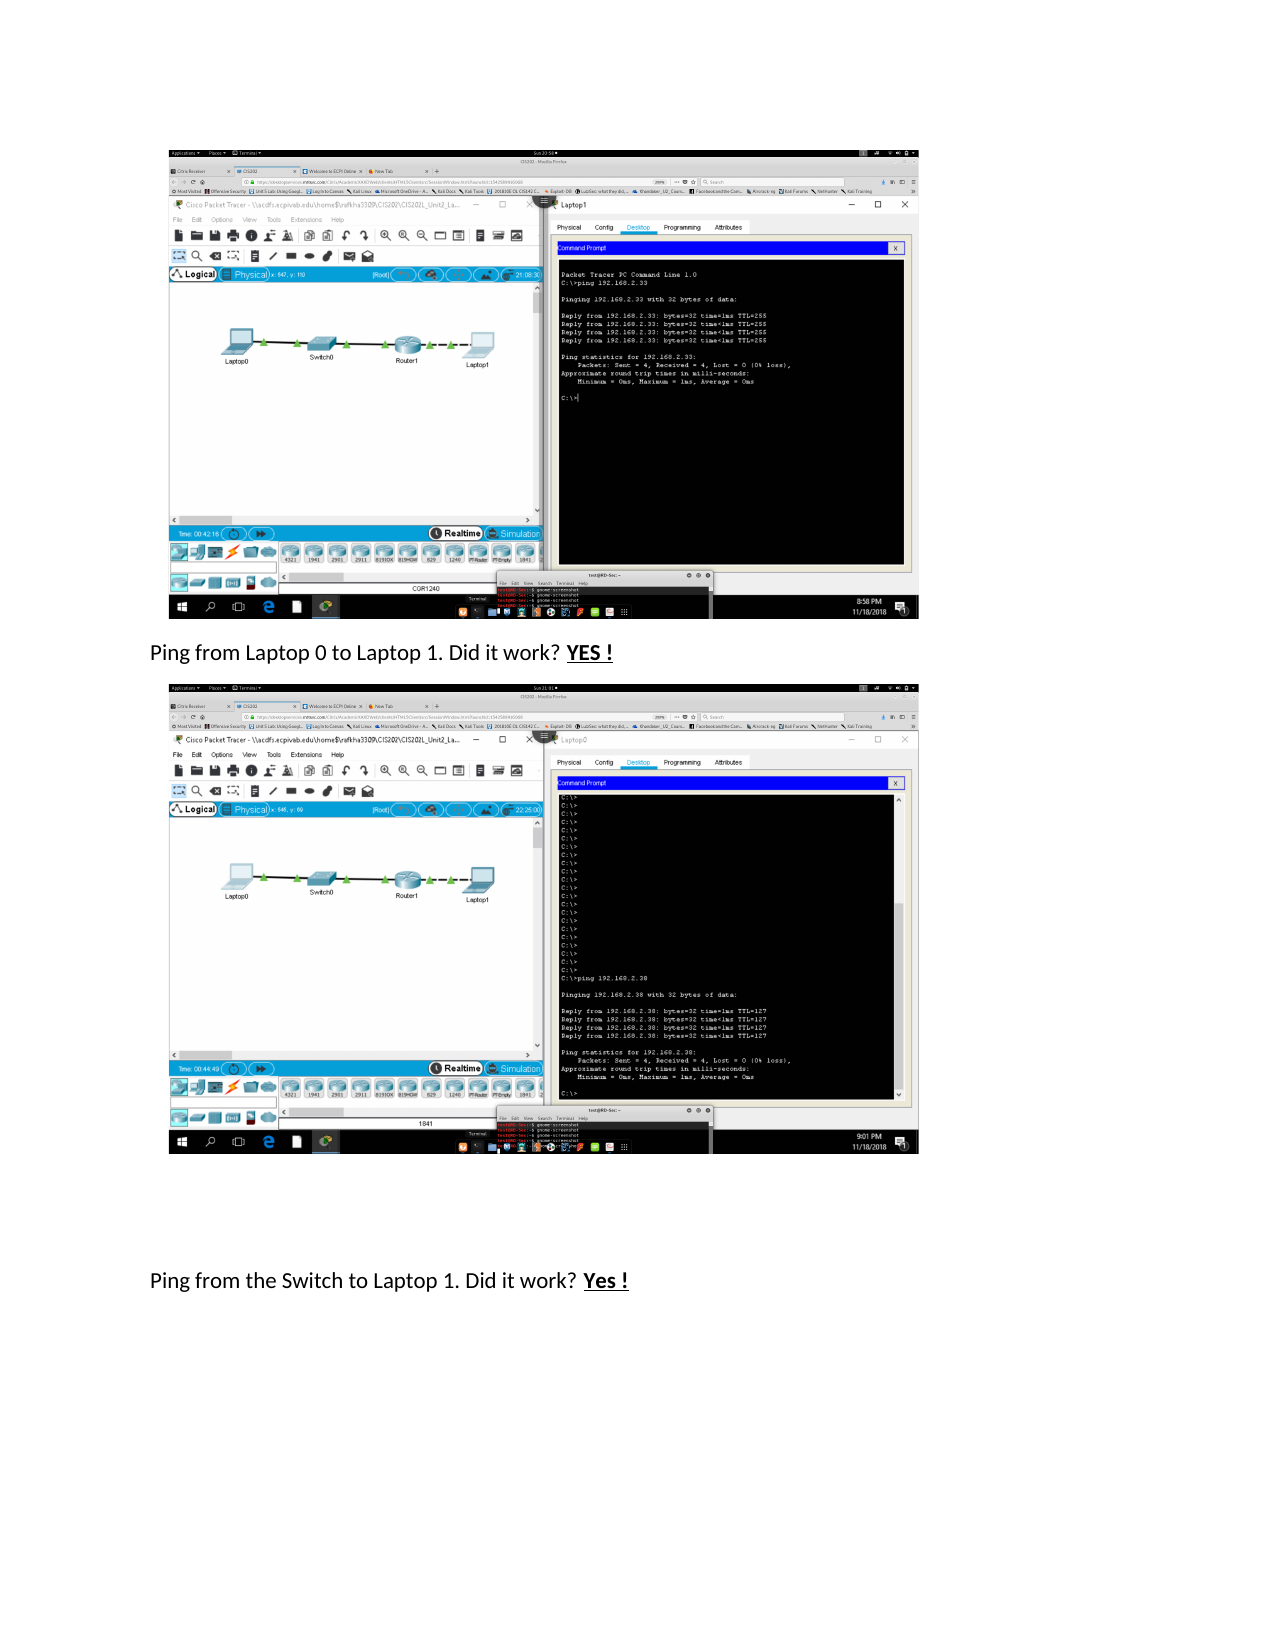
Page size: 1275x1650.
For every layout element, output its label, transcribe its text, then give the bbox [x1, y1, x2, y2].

text Ping from the Switch to Laptop 1. Did it work? Yes ! [150, 1266, 1125, 1294]
text Ping from Laptop 0 to Laptop 1. Did it work? YES ! [150, 638, 1125, 666]
